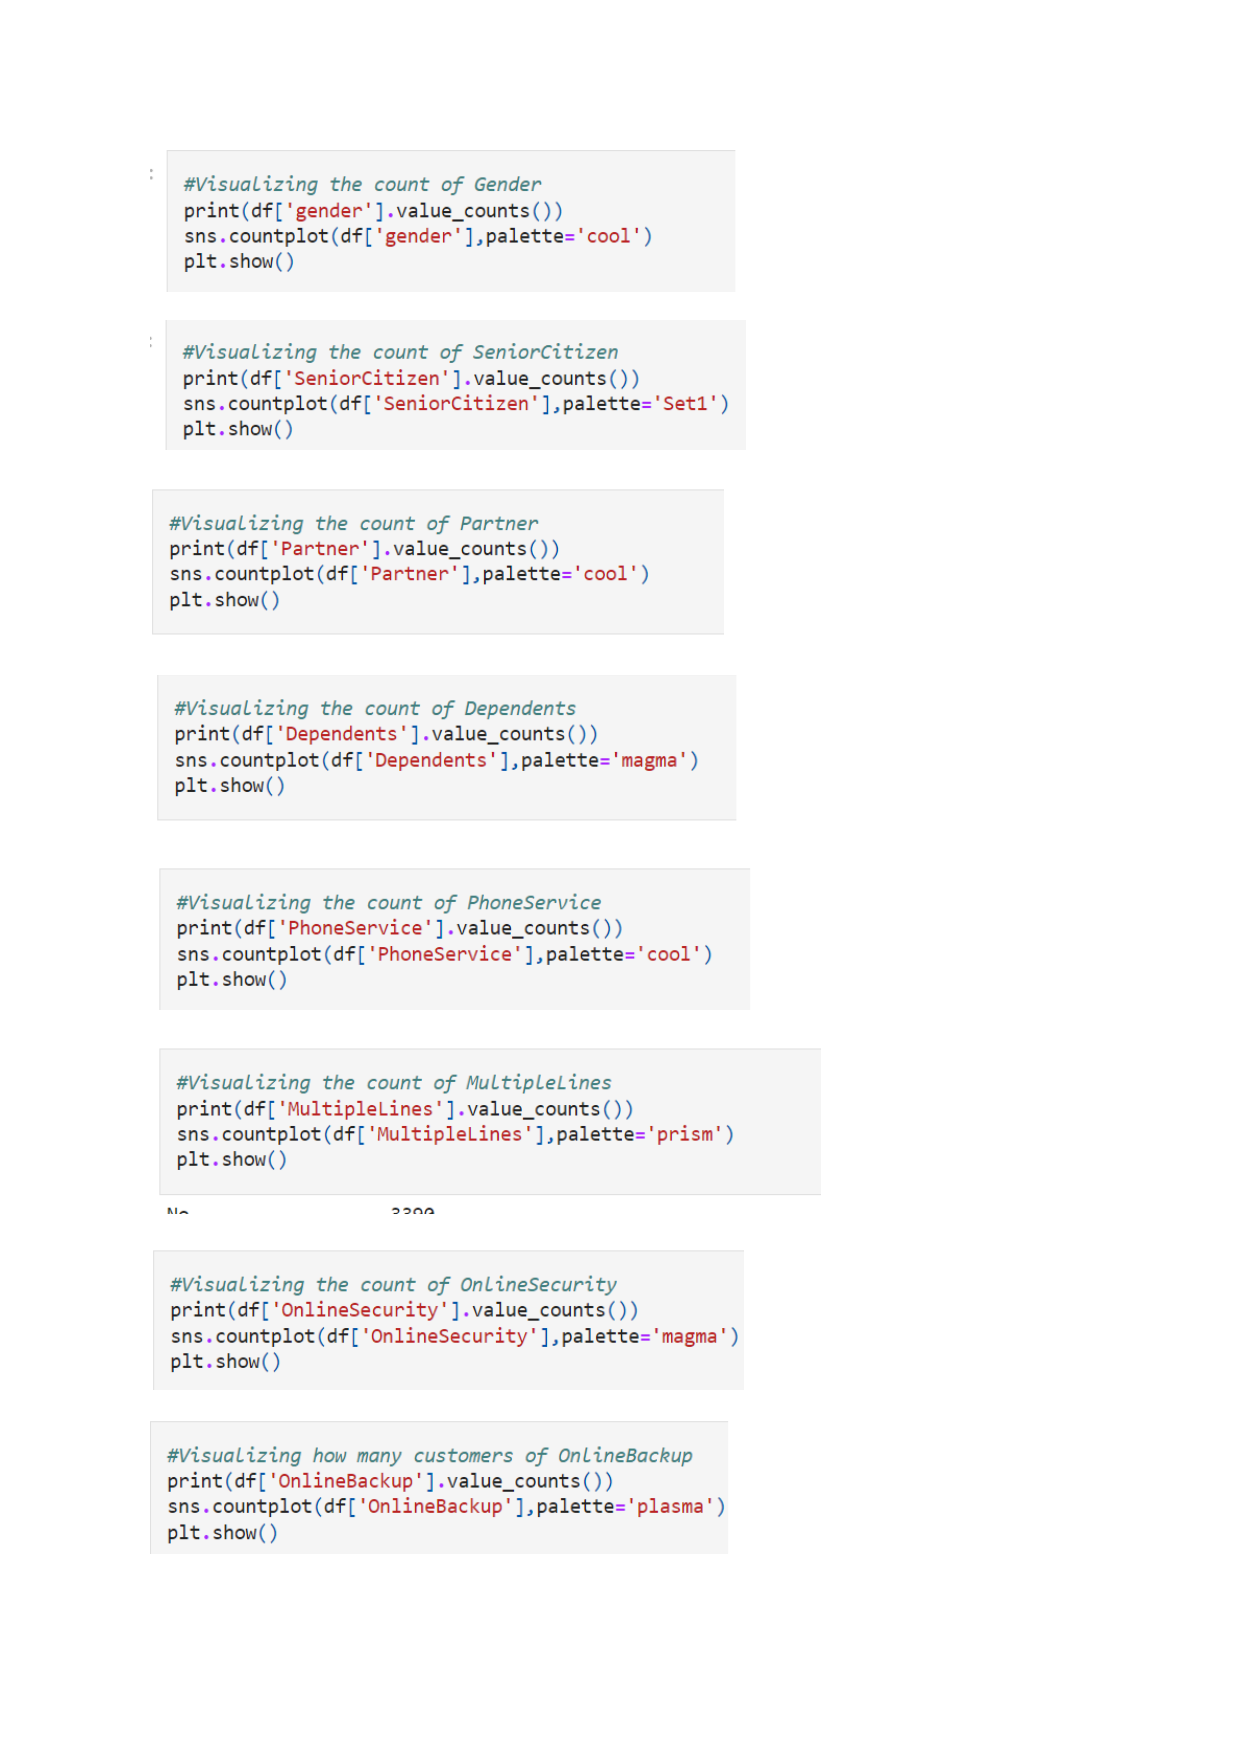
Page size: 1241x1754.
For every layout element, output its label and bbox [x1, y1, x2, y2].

picture [150, 1038, 821, 1214]
picture [150, 479, 724, 646]
picture [150, 320, 746, 450]
picture [150, 1242, 744, 1390]
picture [150, 150, 736, 292]
picture [150, 1418, 729, 1554]
picture [150, 859, 750, 1010]
picture [150, 675, 737, 831]
